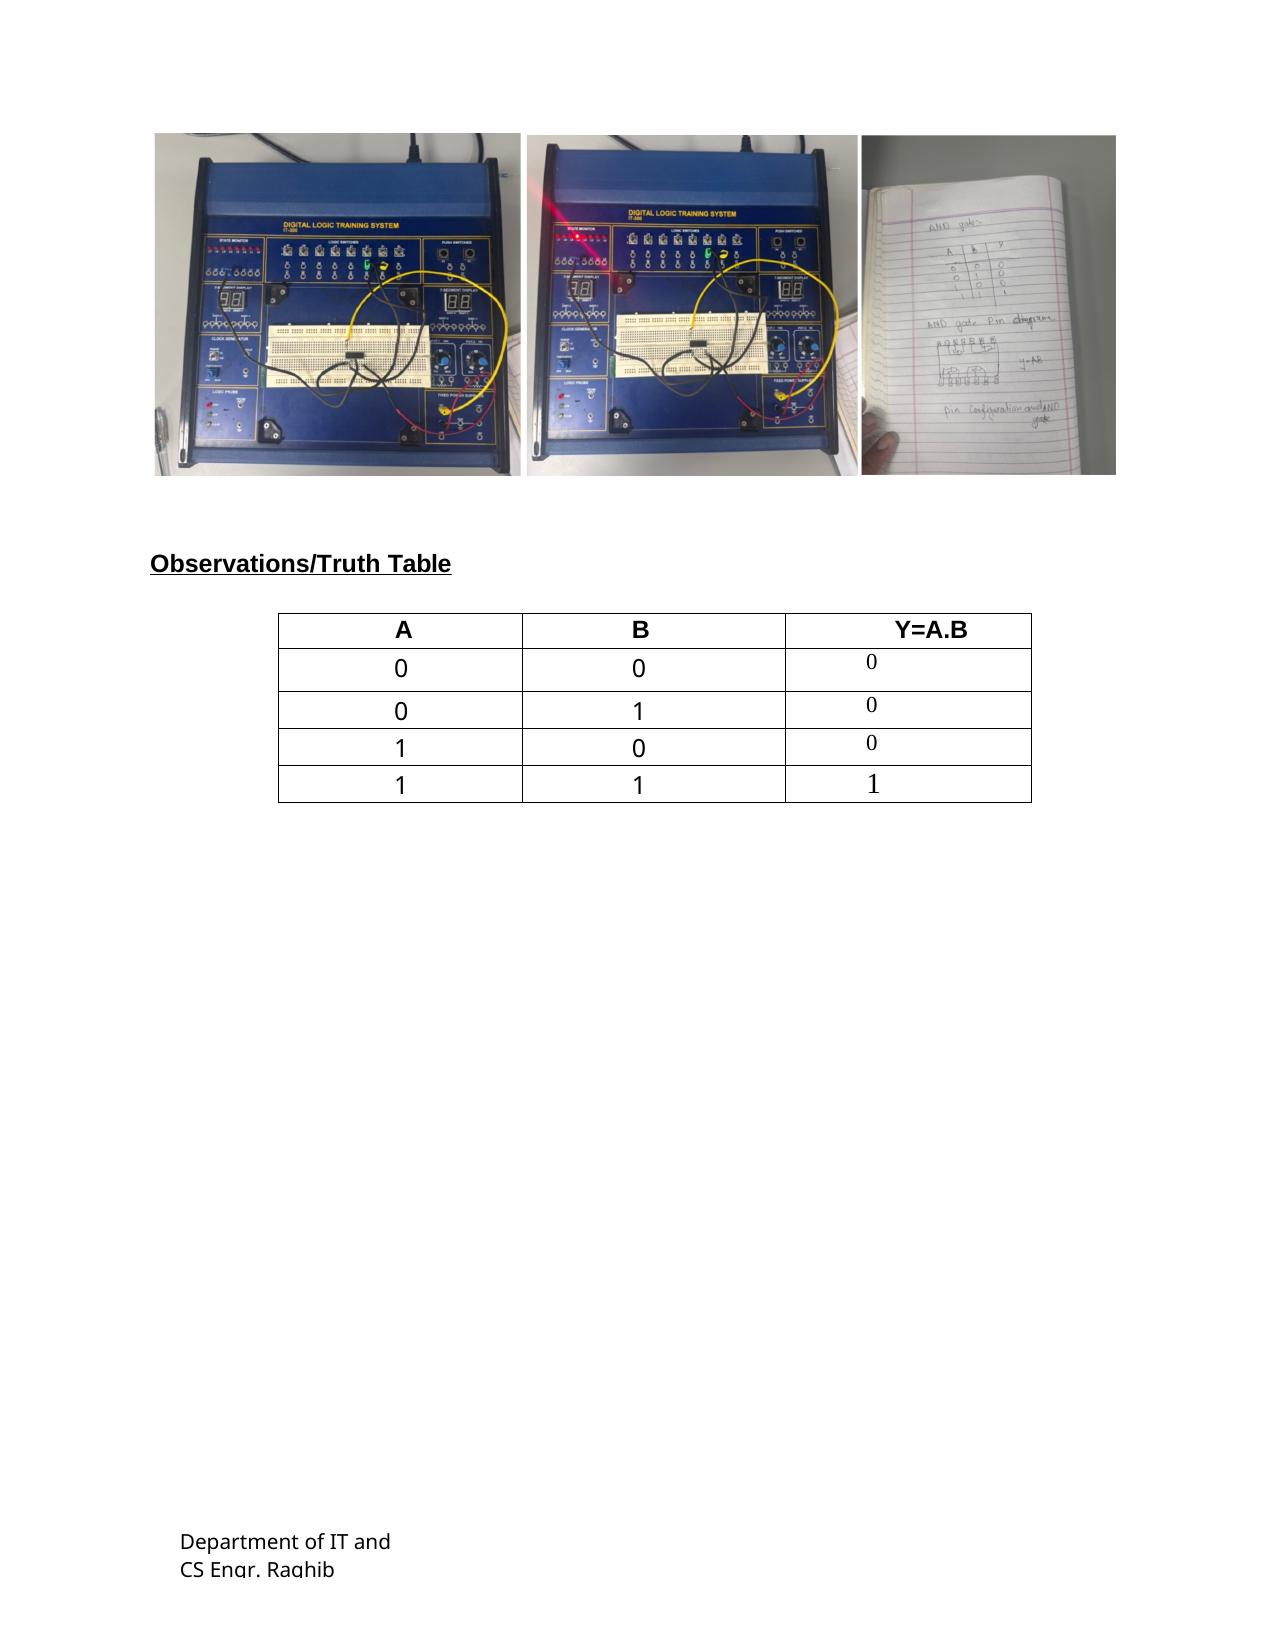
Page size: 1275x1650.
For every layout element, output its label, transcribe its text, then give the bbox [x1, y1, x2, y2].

table_cell 1 [279, 766, 522, 802]
table_cell 1 [786, 766, 1031, 802]
text Observations/Truth Table [150, 549, 1125, 578]
picture [862, 136, 1116, 475]
table_cell 0 [786, 692, 1031, 728]
table_cell 0 [786, 649, 1031, 691]
table_cell 0 [523, 649, 785, 691]
table_header Y=A.B [786, 614, 1031, 647]
table_header A [279, 614, 522, 647]
table_cell 0 [523, 729, 785, 765]
table_cell 1 [279, 729, 522, 765]
table_cell 0 [279, 692, 522, 728]
table_cell 1 [523, 692, 785, 728]
table_header B [523, 614, 785, 647]
table_cell 1 [523, 766, 785, 802]
picture [155, 133, 521, 476]
picture [527, 135, 858, 476]
table_cell 0 [279, 649, 522, 691]
table_cell 0 [786, 729, 1031, 765]
